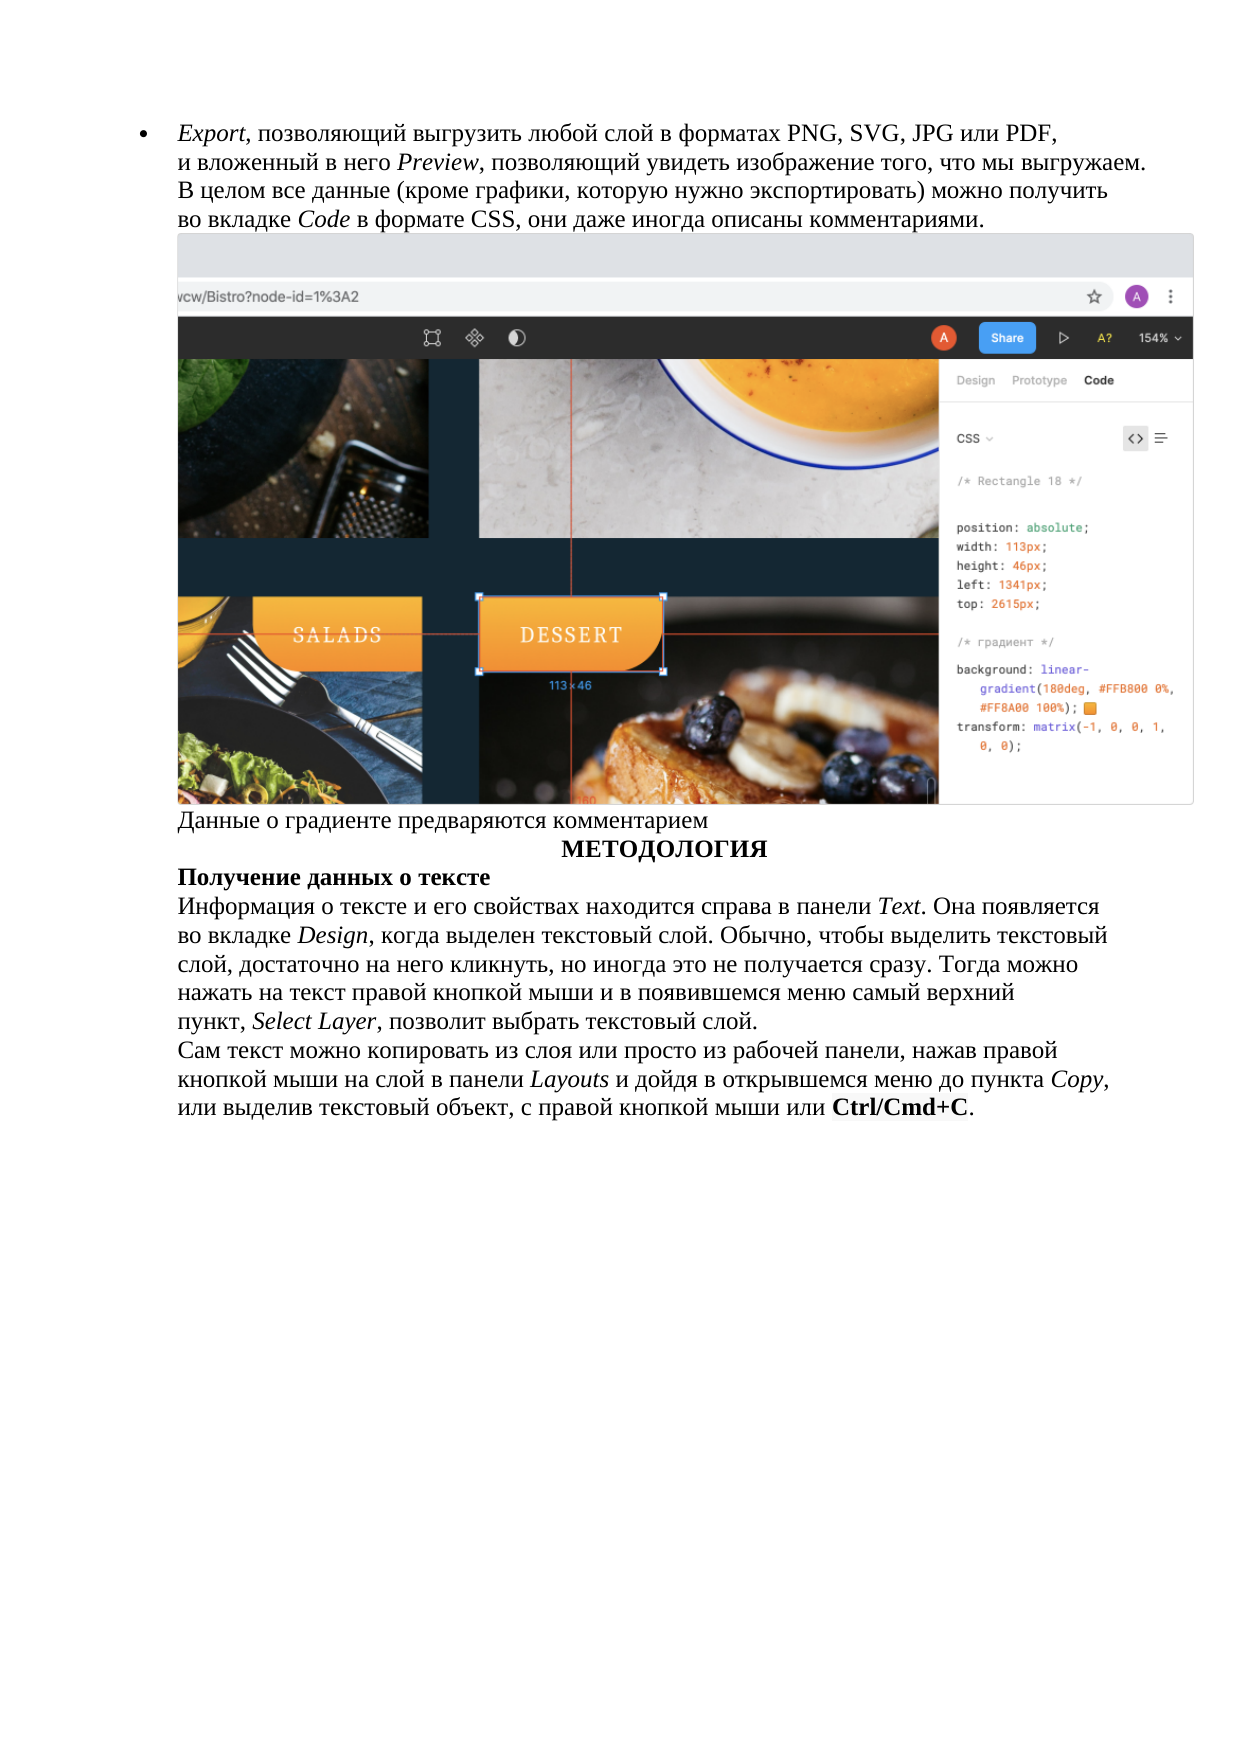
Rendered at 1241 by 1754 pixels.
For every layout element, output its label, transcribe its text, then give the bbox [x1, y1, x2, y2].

subtitle Получение данных о тексте [177, 862, 1152, 891]
subtitle Методология [177, 834, 1152, 862]
text В целом все данные (кроме графики, которую нужно экспортировать) можно получить во вкладке Code в формате CSS, они даже иногда описаны комментариями. [177, 176, 1152, 233]
text Информация о тексте и его свойствах находится справа в панели Text. Она появляется во вкладке Design, когда выделен текстовый слой. Обычно, чтобы выделить текстовый слой, достаточно на него кликнуть, но иногда это не получается сразу. Тогда можно нажать на текст правой кнопкой мыши и в появившемся меню самый верхний пункт, Select Layer, позволит выбрать текстовый слой. [177, 891, 1152, 1035]
picture [177, 233, 1194, 805]
list Export, позволяющий выгрузить любой слой в форматах PNG, SVG, JPG или PDF, и вложенный в него Preview, позволяющий увидеть изображение того, что мы выгружаем. [140, 118, 1152, 176]
text Данные о градиенте предваряются комментарием [177, 805, 1152, 834]
text Сам текст можно копировать из слоя или просто из рабочей панели, нажав правой кнопкой мыши на слой в панели Layouts и дойдя в открывшемся меню до пункта Copy, или выделив текстовый объект, с правой кнопкой мыши или Ctrl/Cmd+C. [177, 1035, 1152, 1121]
